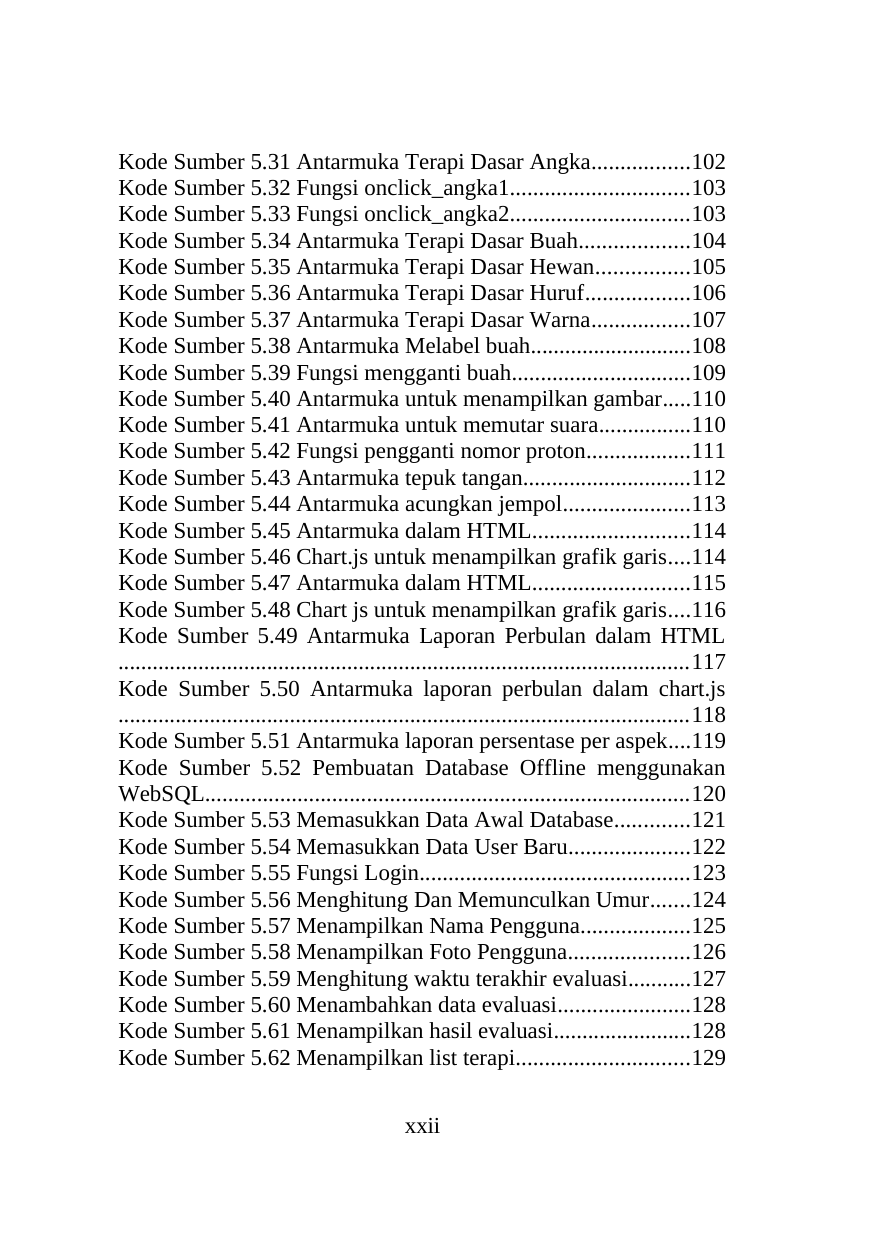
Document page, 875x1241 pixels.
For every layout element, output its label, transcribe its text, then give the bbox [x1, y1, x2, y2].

text Kode Sumber 5.59 Menghitung waktu terakhir evaluasi 127 [118, 965, 726, 991]
text Kode Sumber 5.62 Menampilkan list terapi 129 [118, 1044, 726, 1070]
text Kode Sumber 5.36 Antarmuka Terapi Dasar Huruf 106 [118, 279, 726, 306]
text Kode Sumber 5.51 Antarmuka laporan persentase per aspek 119 [118, 727, 726, 754]
text Kode Sumber 5.41 Antarmuka untuk memutar suara 110 [118, 411, 726, 438]
text Kode Sumber 5.37 Antarmuka Terapi Dasar Warna 107 [118, 306, 726, 332]
text Kode Sumber 5.53 Memasukkan Data Awal Database 121 [118, 807, 726, 833]
text Kode Sumber 5.35 Antarmuka Terapi Dasar Hewan 105 [118, 253, 726, 279]
text Kode Sumber 5.48 Chart js untuk menampilkan grafik garis 116 [118, 596, 726, 622]
text Kode Sumber 5.42 Fungsi pengganti nomor proton 111 [118, 438, 726, 464]
text Kode Sumber 5.34 Antarmuka Terapi Dasar Buah 104 [118, 227, 726, 253]
text Kode Sumber 5.46 Chart.js untuk menampilkan grafik garis 114 [118, 543, 726, 569]
text Kode Sumber 5.49 Antarmuka Laporan Perbulan dalam HTML 117 [118, 622, 726, 675]
text Kode Sumber 5.40 Antarmuka untuk menampilkan gambar 110 [118, 385, 726, 411]
text Kode Sumber 5.58 Menampilkan Foto Pengguna 126 [118, 938, 726, 965]
text Kode Sumber 5.39 Fungsi mengganti buah 109 [118, 358, 726, 385]
text Kode Sumber 5.32 Fungsi onclick_angka1 103 [118, 174, 726, 200]
text Kode Sumber 5.54 Memasukkan Data User Baru 122 [118, 833, 726, 859]
text Kode Sumber 5.44 Antarmuka acungkan jempol 113 [118, 490, 726, 517]
text Kode Sumber 5.50 Antarmuka laporan perbulan dalam chart.js 118 [118, 675, 726, 727]
text Kode Sumber 5.31 Antarmuka Terapi Dasar Angka 102 [118, 148, 726, 174]
text Kode Sumber 5.56 Menghitung Dan Memunculkan Umur 124 [118, 886, 726, 912]
text Kode Sumber 5.47 Antarmuka dalam HTML 115 [118, 569, 726, 596]
text Kode Sumber 5.33 Fungsi onclick_angka2 103 [118, 200, 726, 227]
text Kode Sumber 5.38 Antarmuka Melabel buah 108 [118, 332, 726, 358]
text Kode Sumber 5.43 Antarmuka tepuk tangan 112 [118, 464, 726, 490]
text Kode Sumber 5.57 Menampilkan Nama Pengguna 125 [118, 912, 726, 938]
text Kode Sumber 5.55 Fungsi Login 123 [118, 859, 726, 886]
text Kode Sumber 5.52 Pembuatan Database Offline menggunakan WebSQL 120 [118, 754, 726, 807]
text Kode Sumber 5.45 Antarmuka dalam HTML 114 [118, 517, 726, 543]
text Kode Sumber 5.61 Menampilkan hasil evaluasi 128 [118, 1017, 726, 1044]
text Kode Sumber 5.60 Menambahkan data evaluasi 128 [118, 991, 726, 1017]
